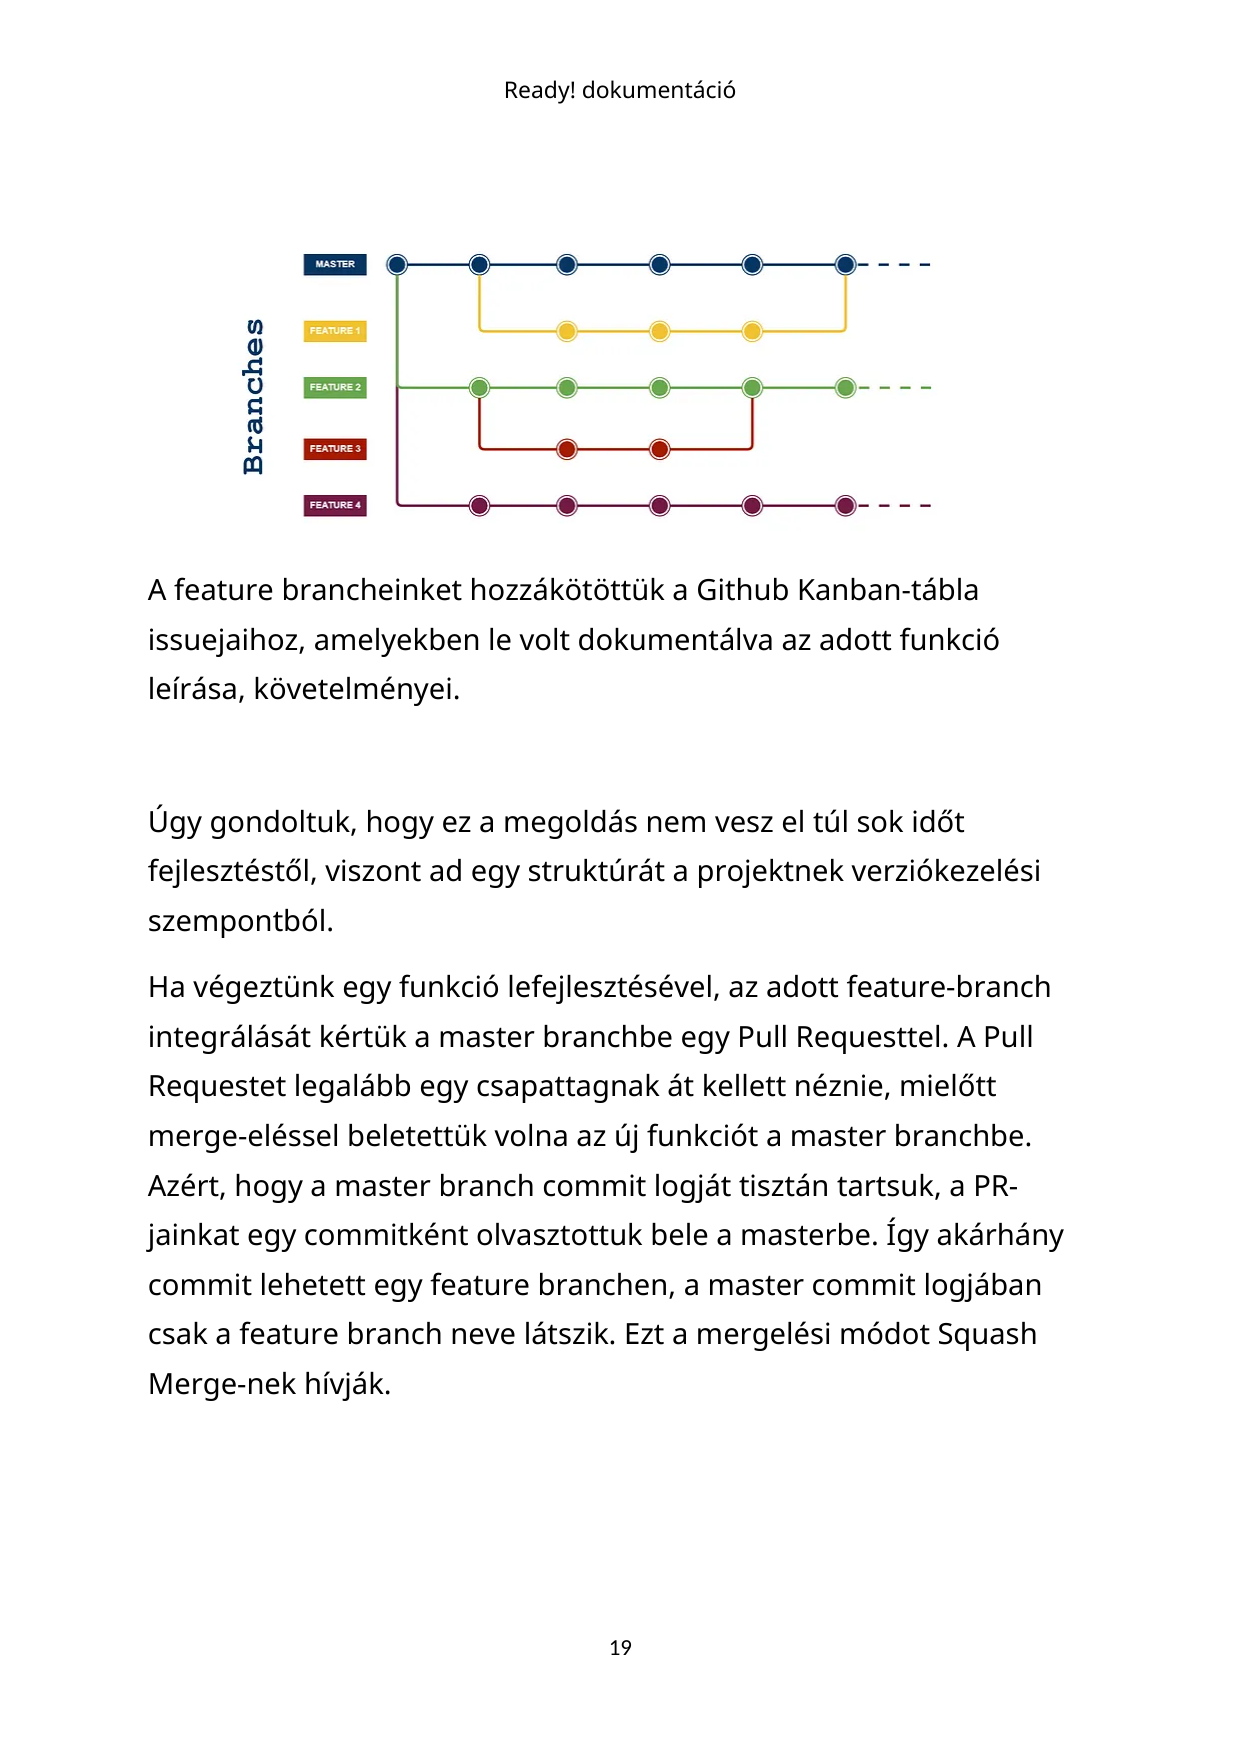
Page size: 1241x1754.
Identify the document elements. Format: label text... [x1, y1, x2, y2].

text Ha végeztünk egy funkció lefejlesztésével, az adott feature-branch integrálását kértük a master branchbe egy Pull Requesttel. A Pull Requestet legalább egy csapattagnak át kellett néznie, mielőtt merge-eléssel beletettük volna az új funkciót a master branchbe. Azért, hogy a master branch commit logját tisztán tartsuk, a PR-jainkat egy commitként olvasztottuk bele a masterbe. Így akárhány commit lehetett egy feature branchen, a master commit logjában csak a feature branch neve látszik. Ezt a mergelési módot Squash Merge-nek hívják. [148, 967, 1093, 1403]
picture [222, 147, 945, 546]
text A feature brancheinket hozzákötöttük a Github Kanban-tábla issuejaihoz, amelyekben le volt dokumentálva az adott funkció leírása, követelményei. [148, 569, 1093, 708]
text Úgy gondoltuk, hogy ez a megoldás nem vesz el túl sok időt fejlesztéstől, viszont ad egy struktúrát a projektnek verziókezelési szempontból. [148, 801, 1093, 940]
